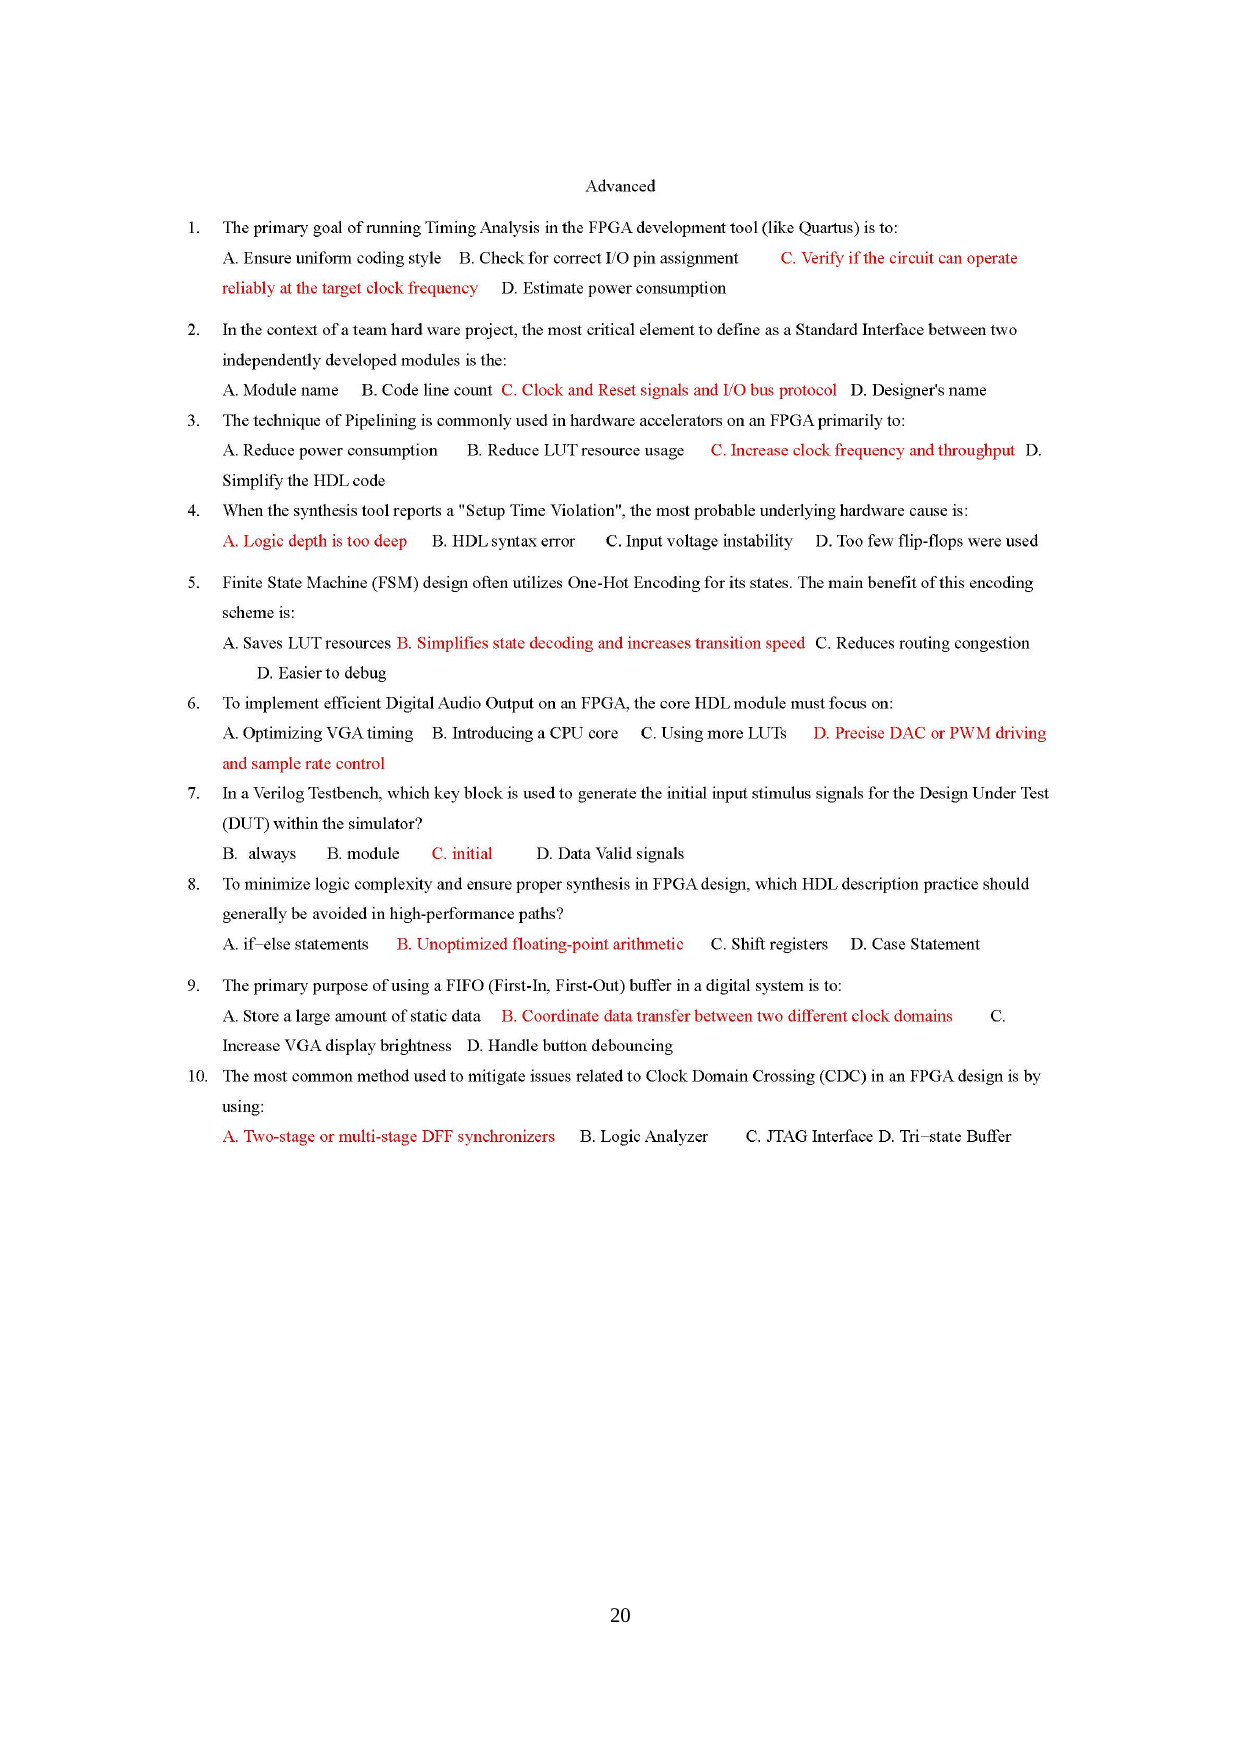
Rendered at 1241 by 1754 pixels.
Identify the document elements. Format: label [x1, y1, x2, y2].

picture [187, 170, 1053, 1395]
